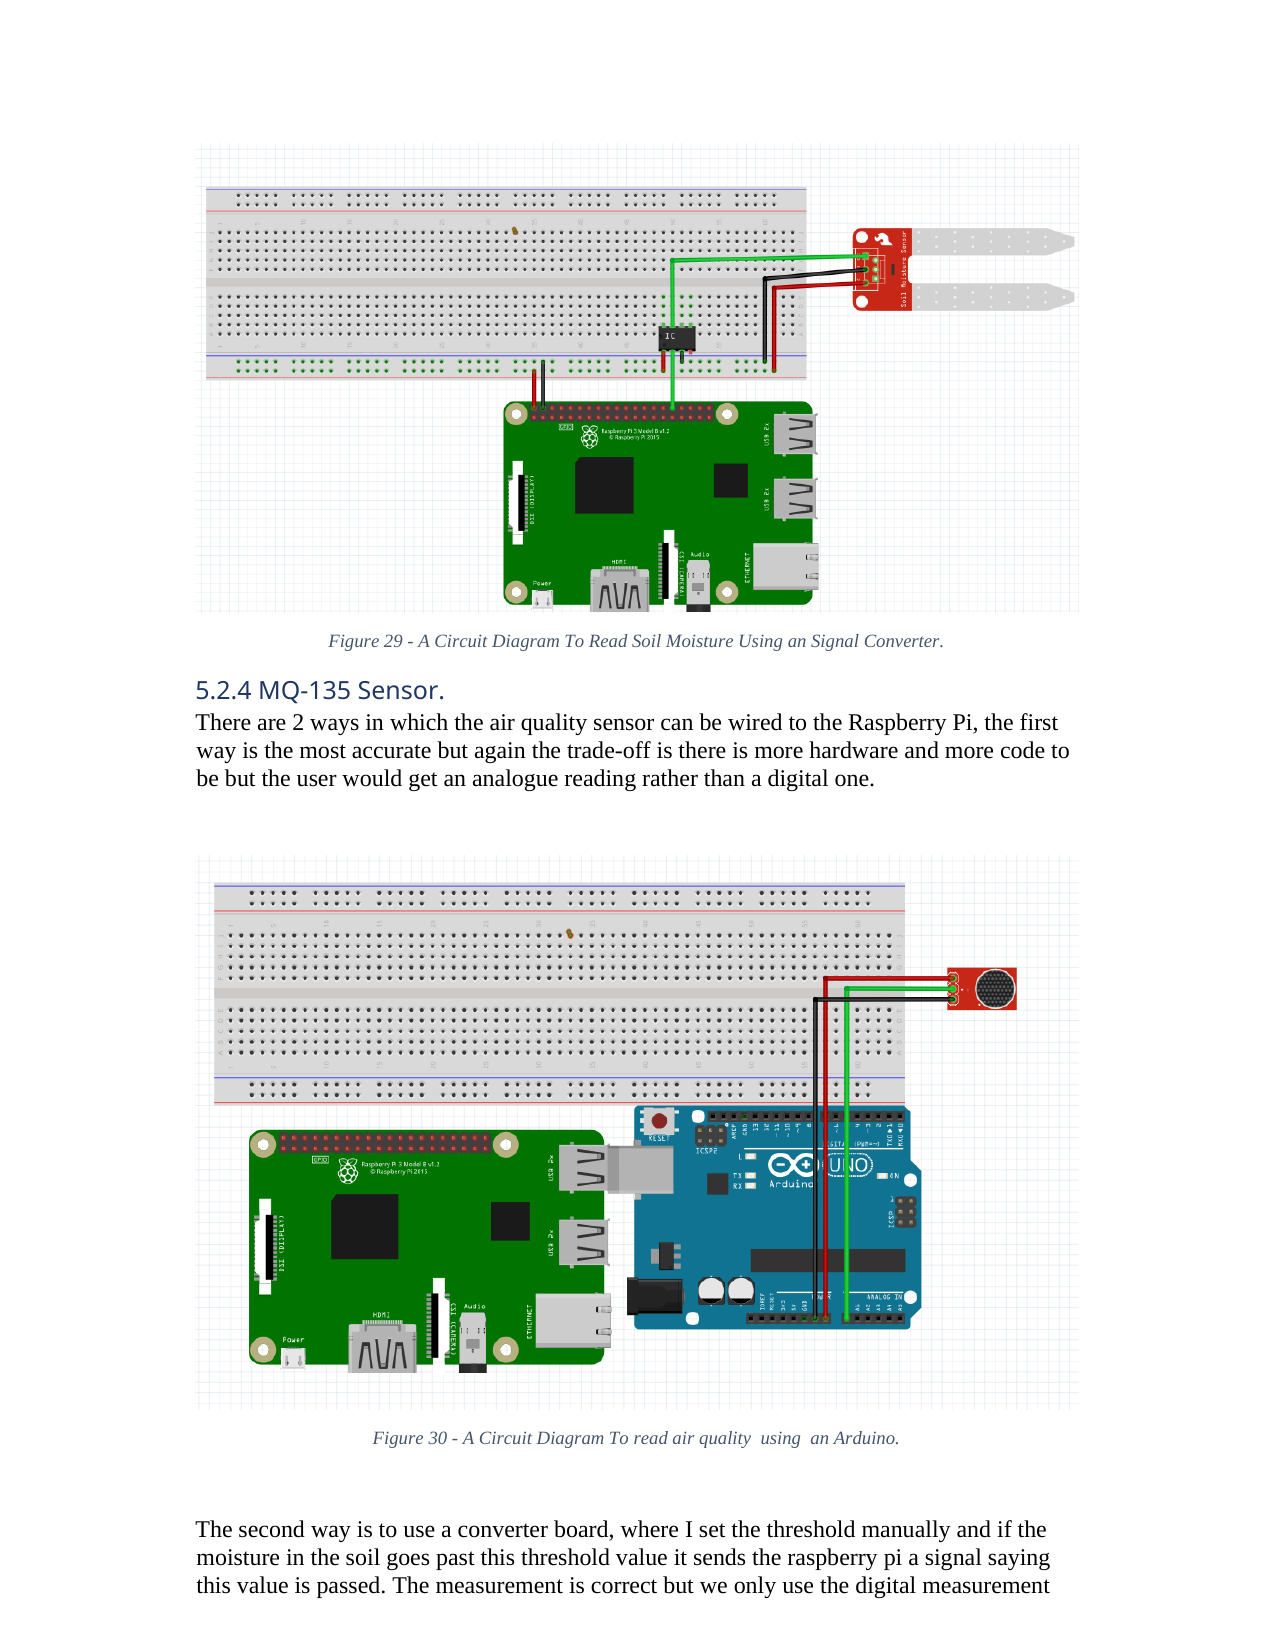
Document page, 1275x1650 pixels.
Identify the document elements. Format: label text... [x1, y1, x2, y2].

subtitle 5.2.4 MQ-135 Sensor. [195, 673, 1079, 707]
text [195, 1515, 1079, 1599]
text Figure - A Circuit Diagram To read air quality using an Arduino. [195, 1427, 1079, 1449]
text There are 2 ways in which the air quality sensor can be wired to the Raspberry Pi, the first way is the most accurate but again the trade-off is there is more hardware and more code to be but the user would get an analogue reading rather than a digital one. [195, 708, 1079, 792]
picture [195, 855, 1079, 1410]
picture [195, 143, 1079, 613]
text Figure - A Circuit Diagram To Read Soil Moisture Using an Signal Converter. [195, 630, 1079, 652]
